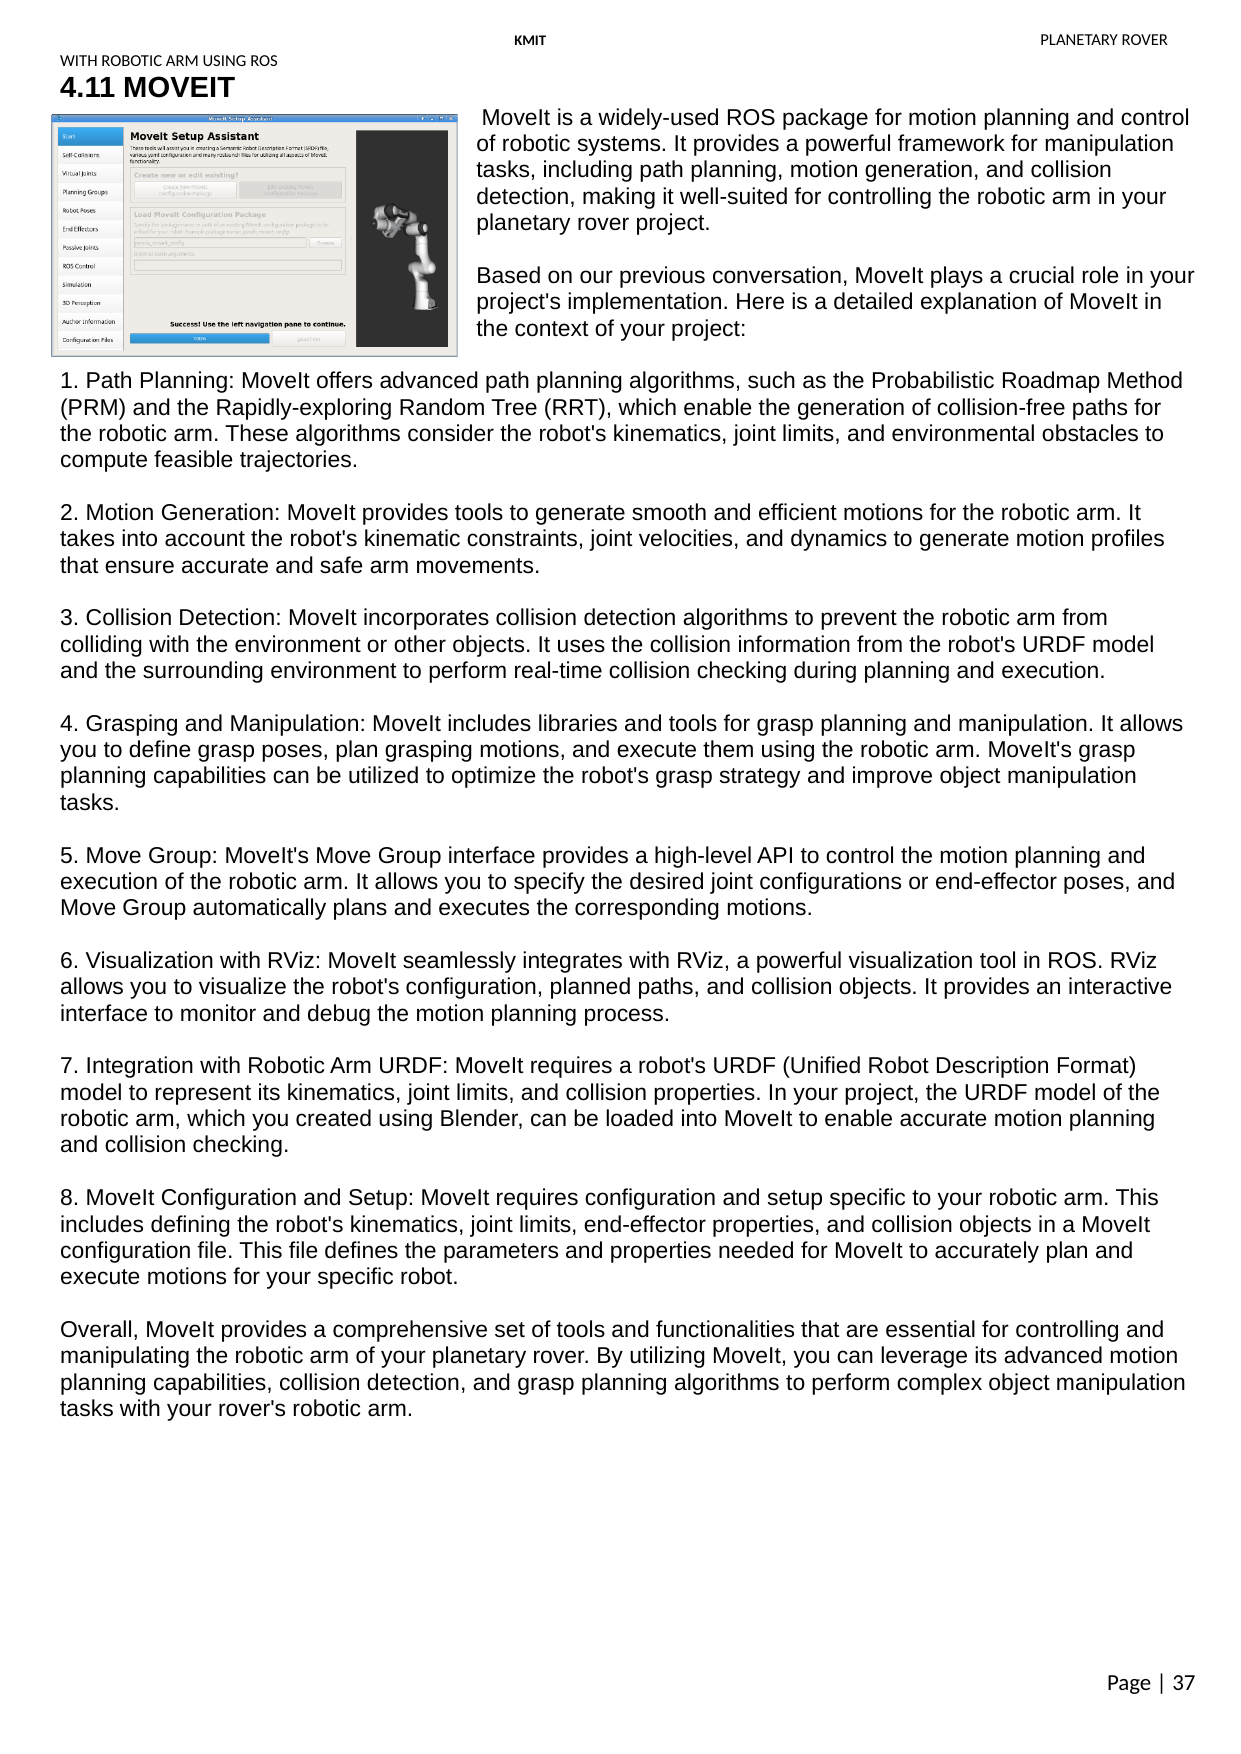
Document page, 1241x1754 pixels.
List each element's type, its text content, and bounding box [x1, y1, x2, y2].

text MoveIt is a widely-used ROS package for motion planning and control of robotic systems. It provides a powerful framework for manipulation tasks, including path planning, motion generation, and collision detection, making it well-suited for controlling the robotic arm in your planetary rover project. [60, 104, 1195, 235]
picture [51, 114, 458, 357]
text Based on our previous conversation, MoveIt plays a crucial role in your project's implementation. Here is a detailed explanation of MoveIt in the context of your project: [458, 262, 1195, 341]
text 8. MoveIt Configuration and Setup: MoveIt requires configuration and setup specific to your robotic arm. This includes defining the robot's kinematics, joint limits, end-effector properties, and collision objects in a MoveIt configuration file. This file defines the parameters and properties needed for MoveIt to accurately plan and execute motions for your specific robot. [60, 1184, 1195, 1289]
text 6. Visualization with RViz: MoveIt seamlessly integrates with RViz, a powerful visualization tool in ROS. RViz allows you to visualize the robot's configuration, planned paths, and collision objects. It provides an interactive interface to monitor and debug the motion planning process. [60, 947, 1195, 1026]
text 4.11 MOVEIT [60, 70, 1195, 104]
text 1. Path Planning: MoveIt offers advanced path planning algorithms, such as the Probabilistic Roadmap Method (PRM) and the Rapidly-exploring Random Tree (RRT), which enable the generation of collision-free paths for the robotic arm. These algorithms consider the robot's kinematics, joint limits, and environmental obstacles to compute feasible trajectories. [60, 367, 1195, 473]
text Overall, MoveIt provides a comprehensive set of tools and functionalities that are essential for controlling and manipulating the robotic arm of your planetary rover. By utilizing MoveIt, you can leverage its advanced motion planning capabilities, collision detection, and grasp planning algorithms to perform complex object manipulation tasks with your rover's robotic arm. [60, 1316, 1195, 1421]
text 3. Collision Detection: MoveIt incorporates collision detection algorithms to prevent the robotic arm from colliding with the environment or other objects. It uses the collision information from the robot's URDF model and the surrounding environment to perform real-time collision checking during planning and execution. [60, 604, 1195, 683]
text 4. Grasping and Manipulation: MoveIt includes libraries and tools for grasp planning and manipulation. It allows you to define grasp poses, plan grasping motions, and execute them using the robotic arm. MoveIt's grasp planning capabilities can be utilized to optimize the robot's grasp strategy and improve object manipulation tasks. [60, 710, 1195, 815]
text 2. Motion Generation: MoveIt provides tools to generate smooth and efficient motions for the robotic arm. It takes into account the robot's kinematic constraints, joint velocities, and dynamics to generate motion profiles that ensure accurate and safe arm movements. [60, 499, 1195, 578]
text 5. Move Group: MoveIt's Move Group interface provides a high-level API to control the motion planning and execution of the robotic arm. It allows you to specify the desired joint configurations or end-effector poses, and Move Group automatically plans and executes the corresponding motions. [60, 842, 1195, 921]
text 7. Integration with Robotic Arm URDF: MoveIt requires a robot's URDF (Unified Robot Description Format) model to represent its kinematics, joint limits, and collision properties. In your project, the URDF model of the robotic arm, which you created using Blender, can be loaded into MoveIt to enable accurate motion planning and collision checking. [60, 1052, 1195, 1158]
